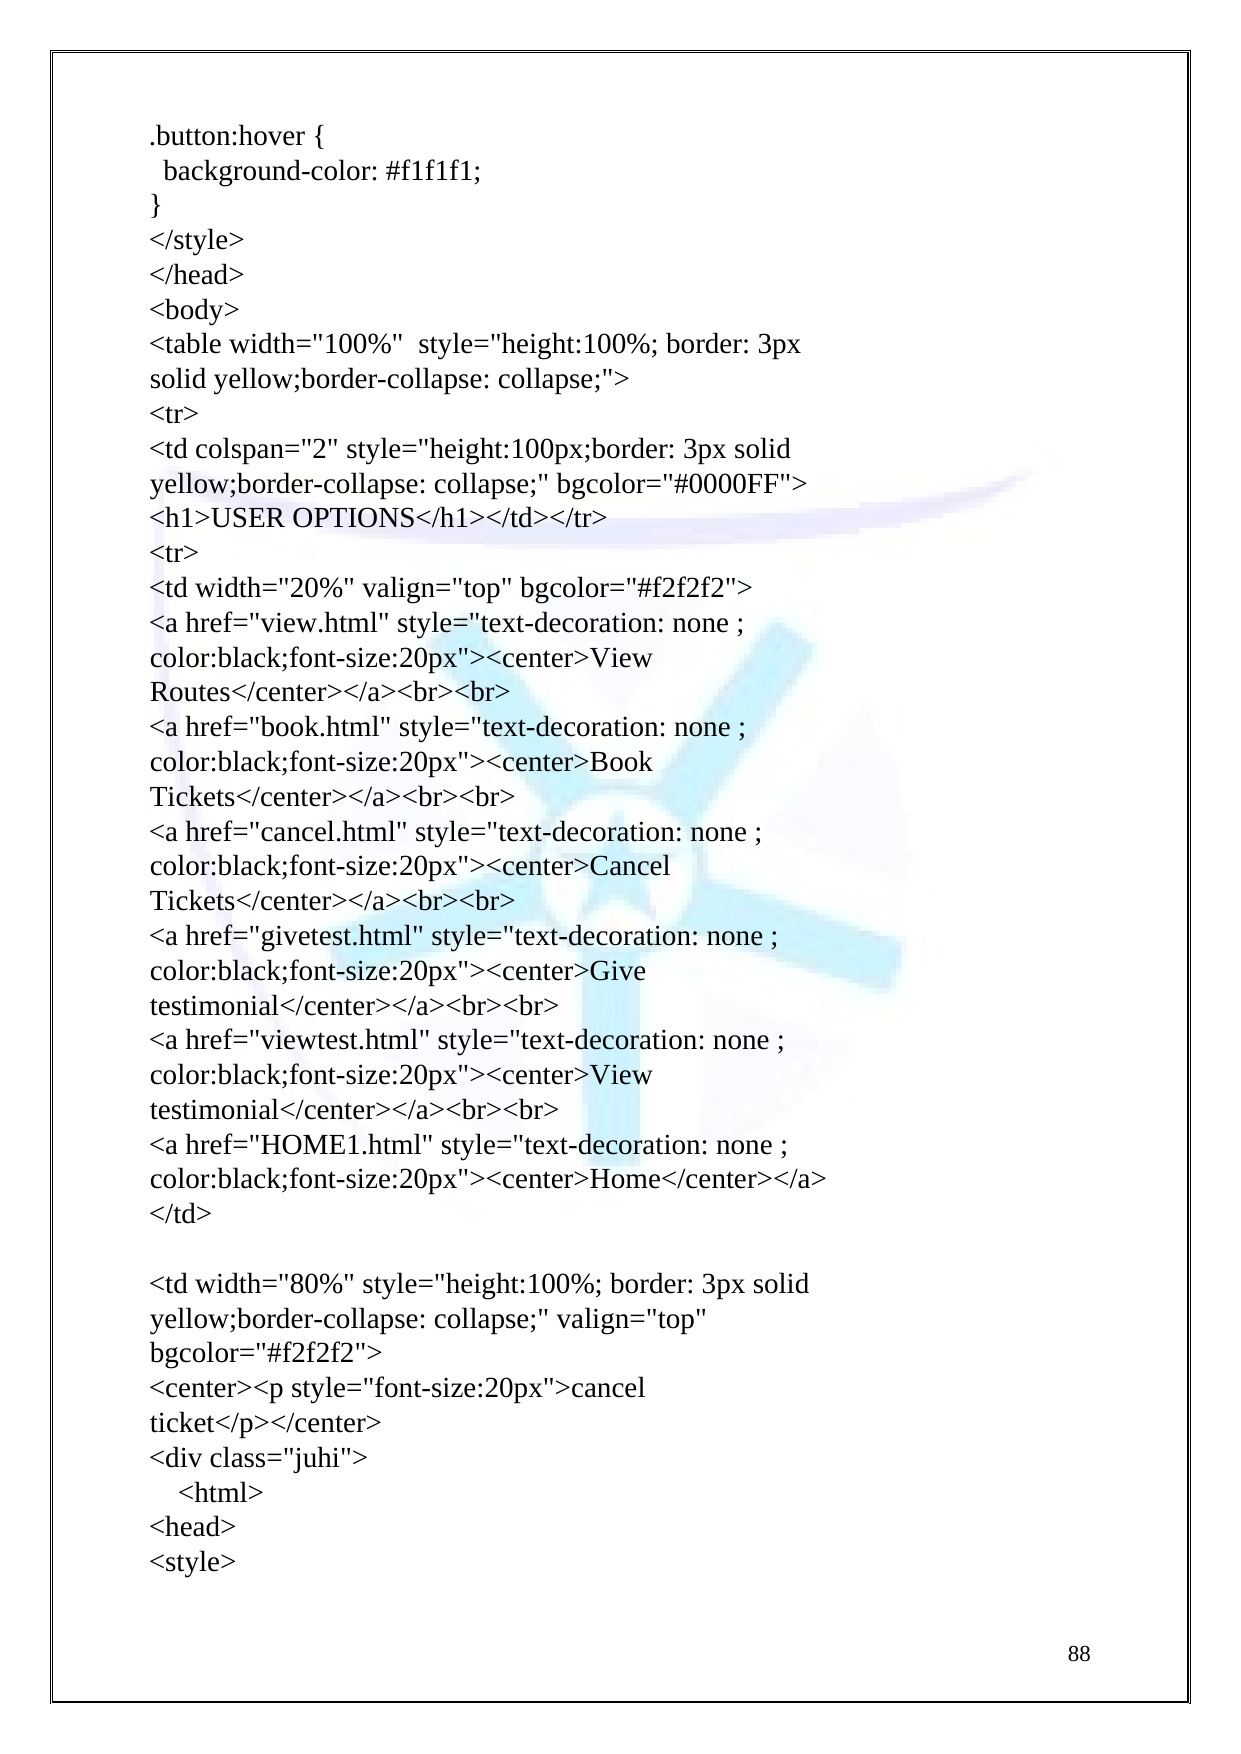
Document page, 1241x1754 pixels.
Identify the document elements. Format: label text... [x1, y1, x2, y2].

text <a href="viewtest.html" style="text-decoration: none ; color:black;font-size:20px"><center>View testimonial</center></a><br><br> [148, 1022, 860, 1126]
text background-color: #f1f1f1; [148, 153, 860, 186]
text <html> [148, 1475, 860, 1508]
text <tr> [148, 535, 860, 569]
text <style> [148, 1544, 860, 1578]
text <head> [148, 1509, 860, 1543]
text </td> [148, 1196, 860, 1230]
text <div class="juhi"> [148, 1440, 860, 1473]
text <body> [148, 292, 860, 325]
text </head> [148, 257, 860, 291]
text <td width="20%" valign="top" bgcolor="#f2f2f2"> [148, 570, 860, 604]
picture [149, 393, 1090, 1334]
text <a href="givetest.html" style="text-decoration: none ; color:black;font-size:20px"><center>Give testimonial</center></a><br><br> [148, 918, 860, 1021]
text <a href="HOME1.html" style="text-decoration: none ; color:black;font-size:20px"><center>Home</center></a> [148, 1127, 860, 1195]
text } [148, 187, 860, 221]
text <td colspan="2" style="height:100px;border: 3px solid yellow;border-collapse: collapse;" bgcolor="#0000FF"> [148, 431, 860, 499]
text <tr> [148, 396, 860, 430]
text <table width="100%" style="height:100%; border: 3px solid yellow;border-collapse: collapse;"> [148, 327, 860, 395]
text .button:hover { [148, 118, 860, 151]
text <td width="80%" style="height:100%; border: 3px solid yellow;border-collapse: collapse;" valign="top" bgcolor="#f2f2f2"> [148, 1266, 860, 1369]
text <center><p style="font-size:20px">cancel ticket</p></center> [148, 1370, 860, 1439]
text <a href="cancel.html" style="text-decoration: none ; color:black;font-size:20px"><center>Cancel Tickets</center></a><br><br> [148, 814, 860, 917]
text <h1>USER OPTIONS</h1></td></tr> [148, 501, 860, 534]
text <a href="book.html" style="text-decoration: none ; color:black;font-size:20px"><center>Book Tickets</center></a><br><br> [148, 709, 860, 812]
text <a href="view.html" style="text-decoration: none ; color:black;font-size:20px"><center>View Routes</center></a><br><br> [148, 605, 860, 708]
text </style> [148, 222, 860, 256]
